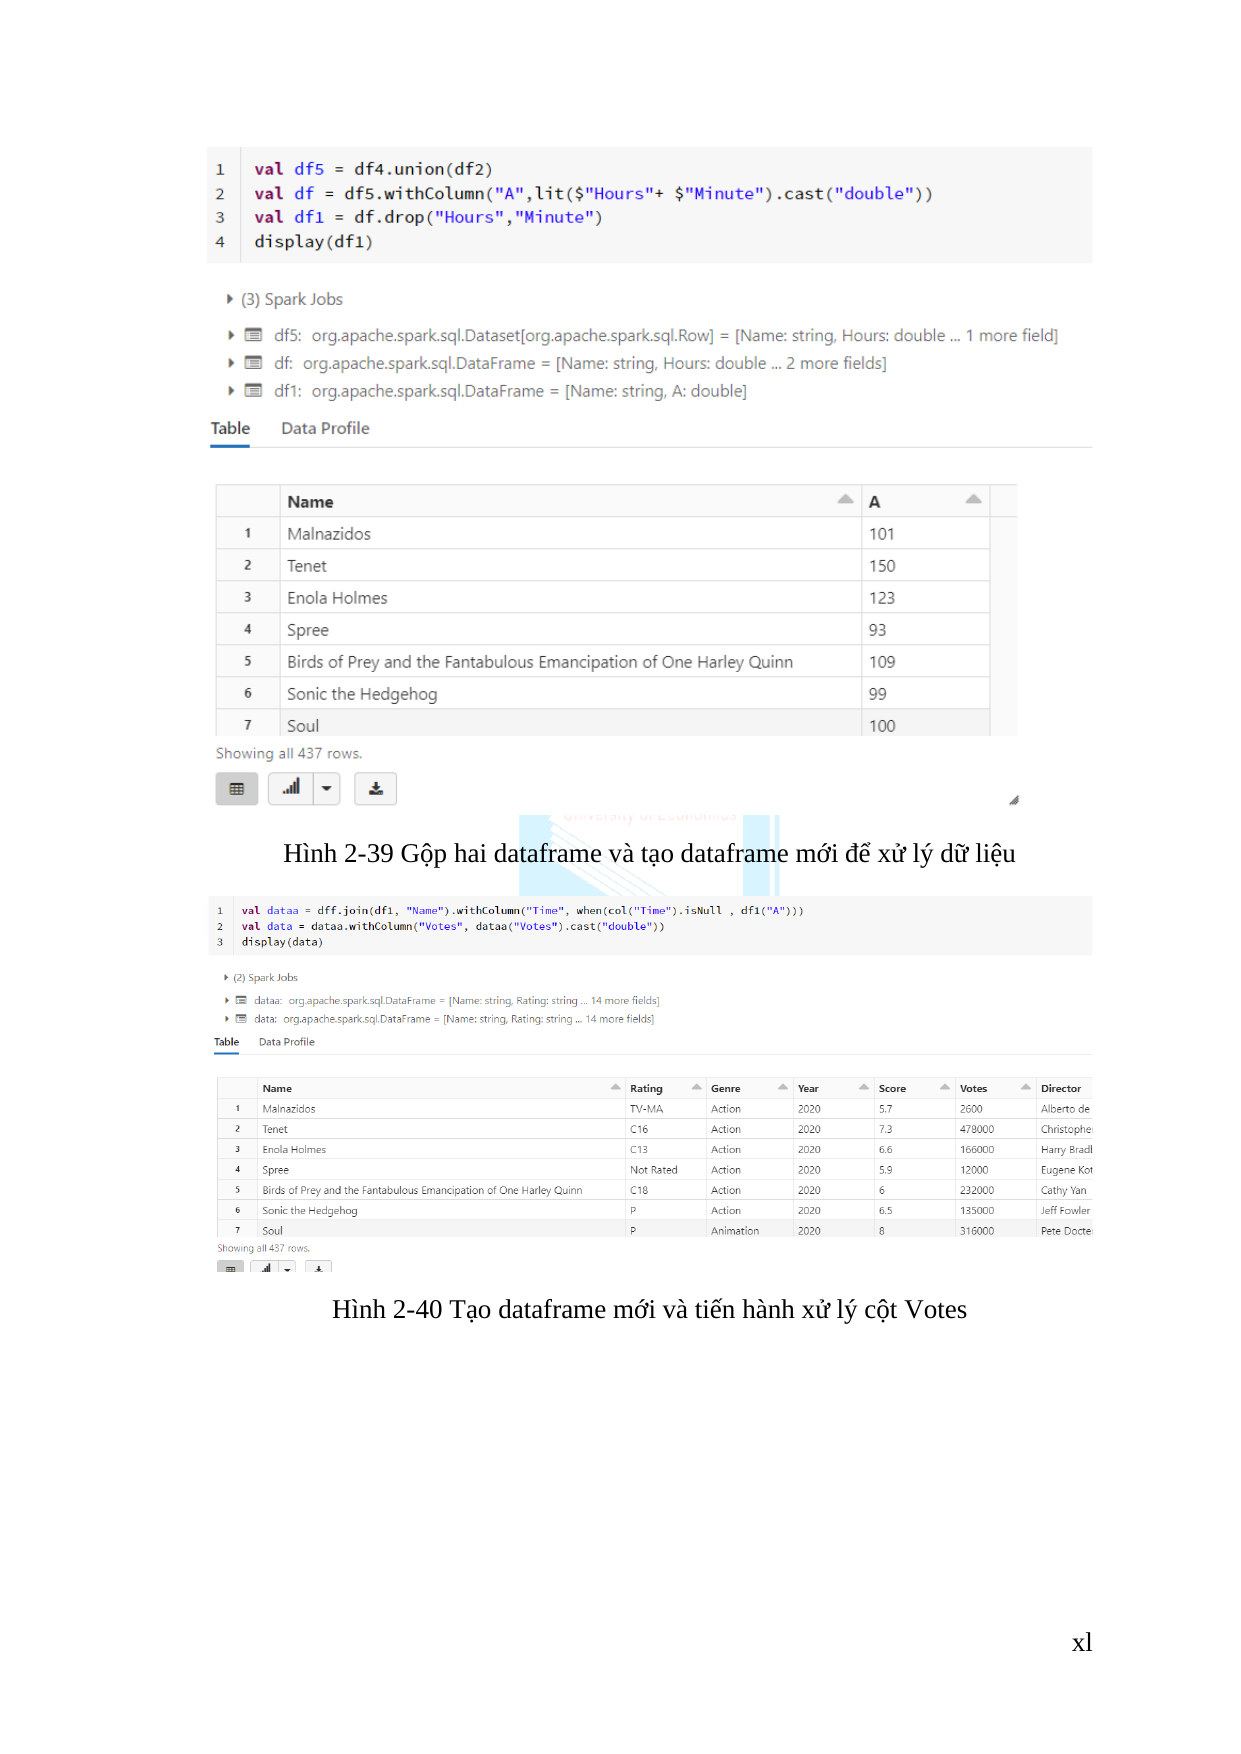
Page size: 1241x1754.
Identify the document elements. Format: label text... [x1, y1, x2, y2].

picture [206, 147, 1093, 815]
picture [206, 896, 1093, 1272]
